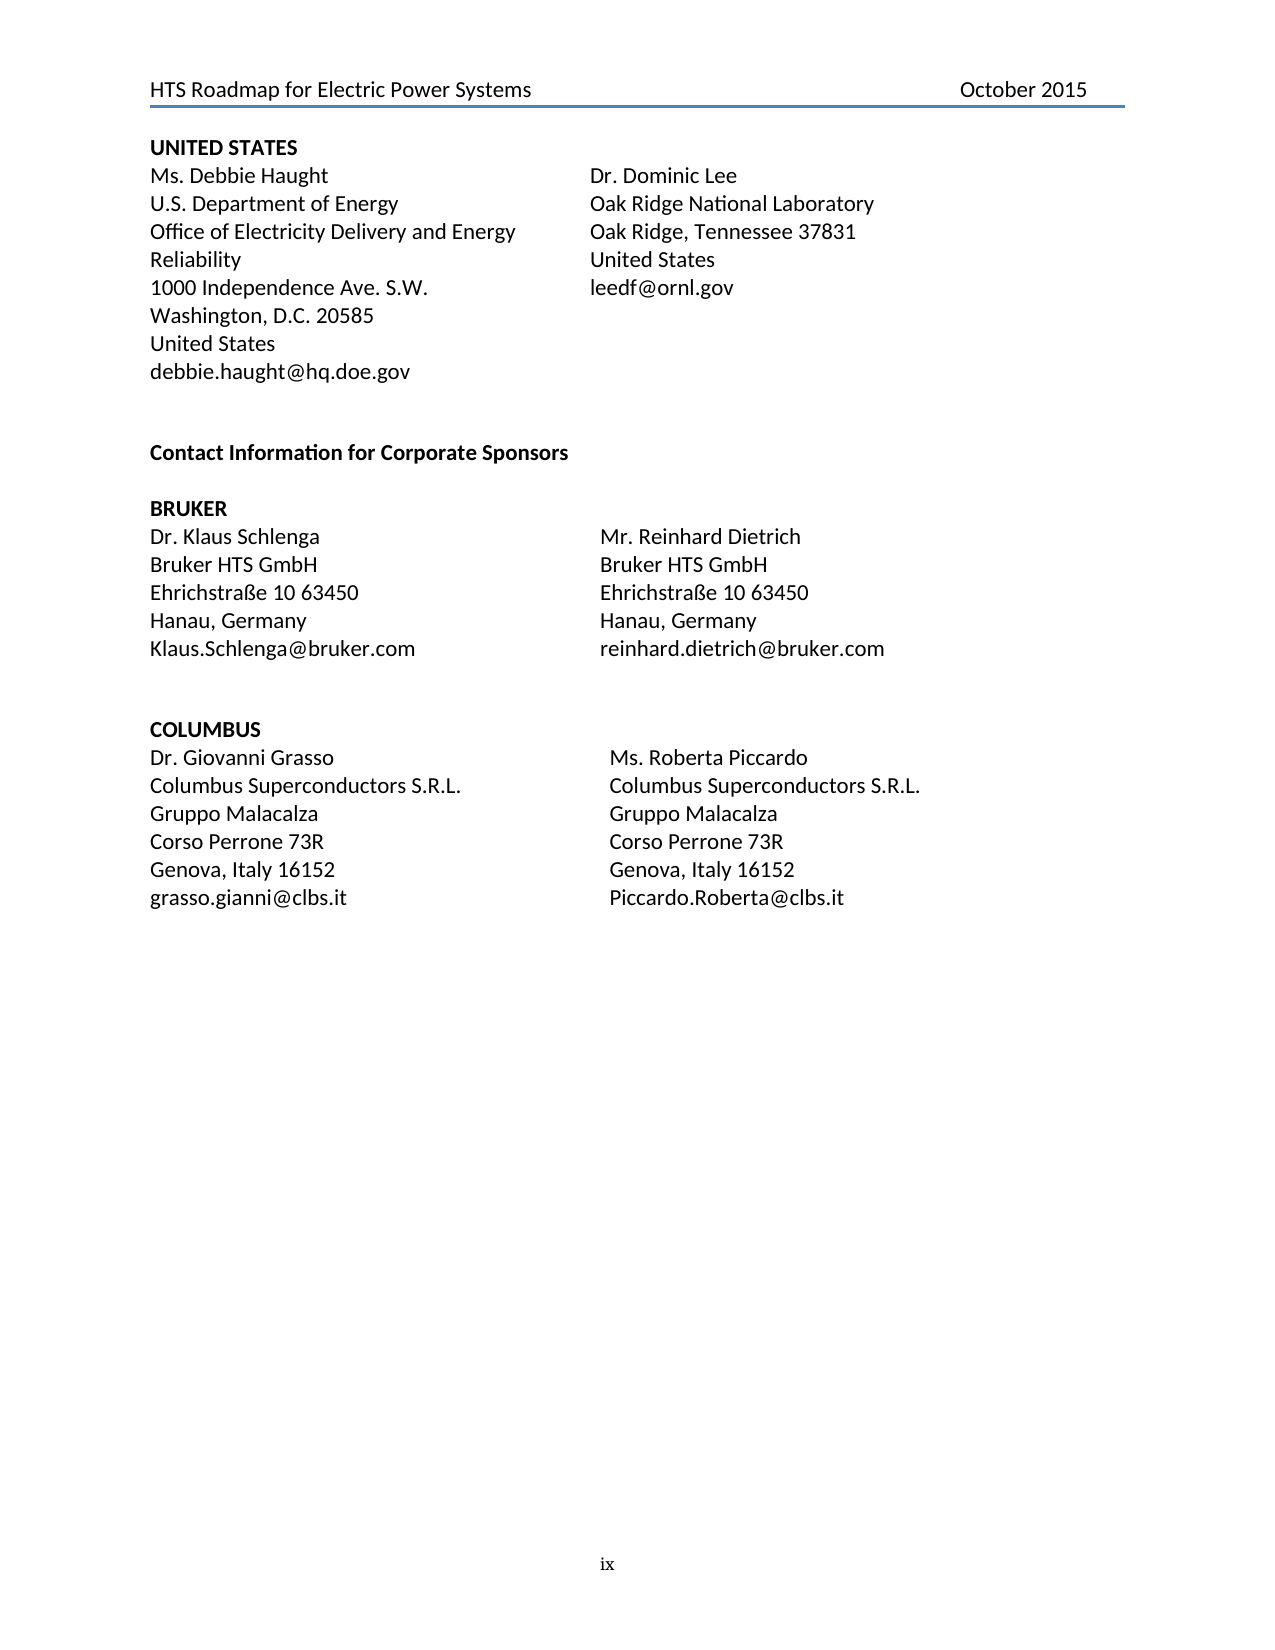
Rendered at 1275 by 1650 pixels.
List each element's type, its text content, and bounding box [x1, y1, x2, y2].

table_cell Dr. Dominic Lee Oak Ridge National Laboratory Oak Ridge, Tennessee 37831 United States leedf@ornl.gov [579, 161, 1020, 385]
table_cell Mr. Reinhard Dietrich Bruker HTS GmbH Ehrichstraße 10 63450 Hanau, Germany reinhard.dietrich@bruker.com [589, 522, 1020, 715]
table_cell Ms. Debbie Haught U.S. Department of Energy Office of Electricity Delivery and Energy Reliability 1000 Independence Ave. S.W. Washington, D.C. 20585 United States debbie.haught@hq.doe.gov [139, 161, 578, 385]
table_cell COLUMBUS [139, 715, 1020, 743]
table_cell Dr. Klaus Schlenga Bruker HTS GmbH Ehrichstraße 10 63450 Hanau, Germany Klaus.Schlenga@bruker.com [139, 522, 589, 715]
table_header UNITED STATES [139, 133, 1020, 161]
table_cell Dr. Giovanni Grasso Columbus Superconductors S.R.L. Gruppo Malacalza Corso Perrone 73R Genova, Italy 16152 grasso.gianni@clbs.it [139, 743, 598, 964]
table_header Contact Information for Corporate Sponsors BRUKER [139, 438, 1020, 522]
table_cell Ms. Roberta Piccardo Columbus Superconductors S.R.L. Gruppo Malacalza Corso Perrone 73R Genova, Italy 16152 Piccardo.Roberta@clbs.it [598, 743, 1020, 964]
